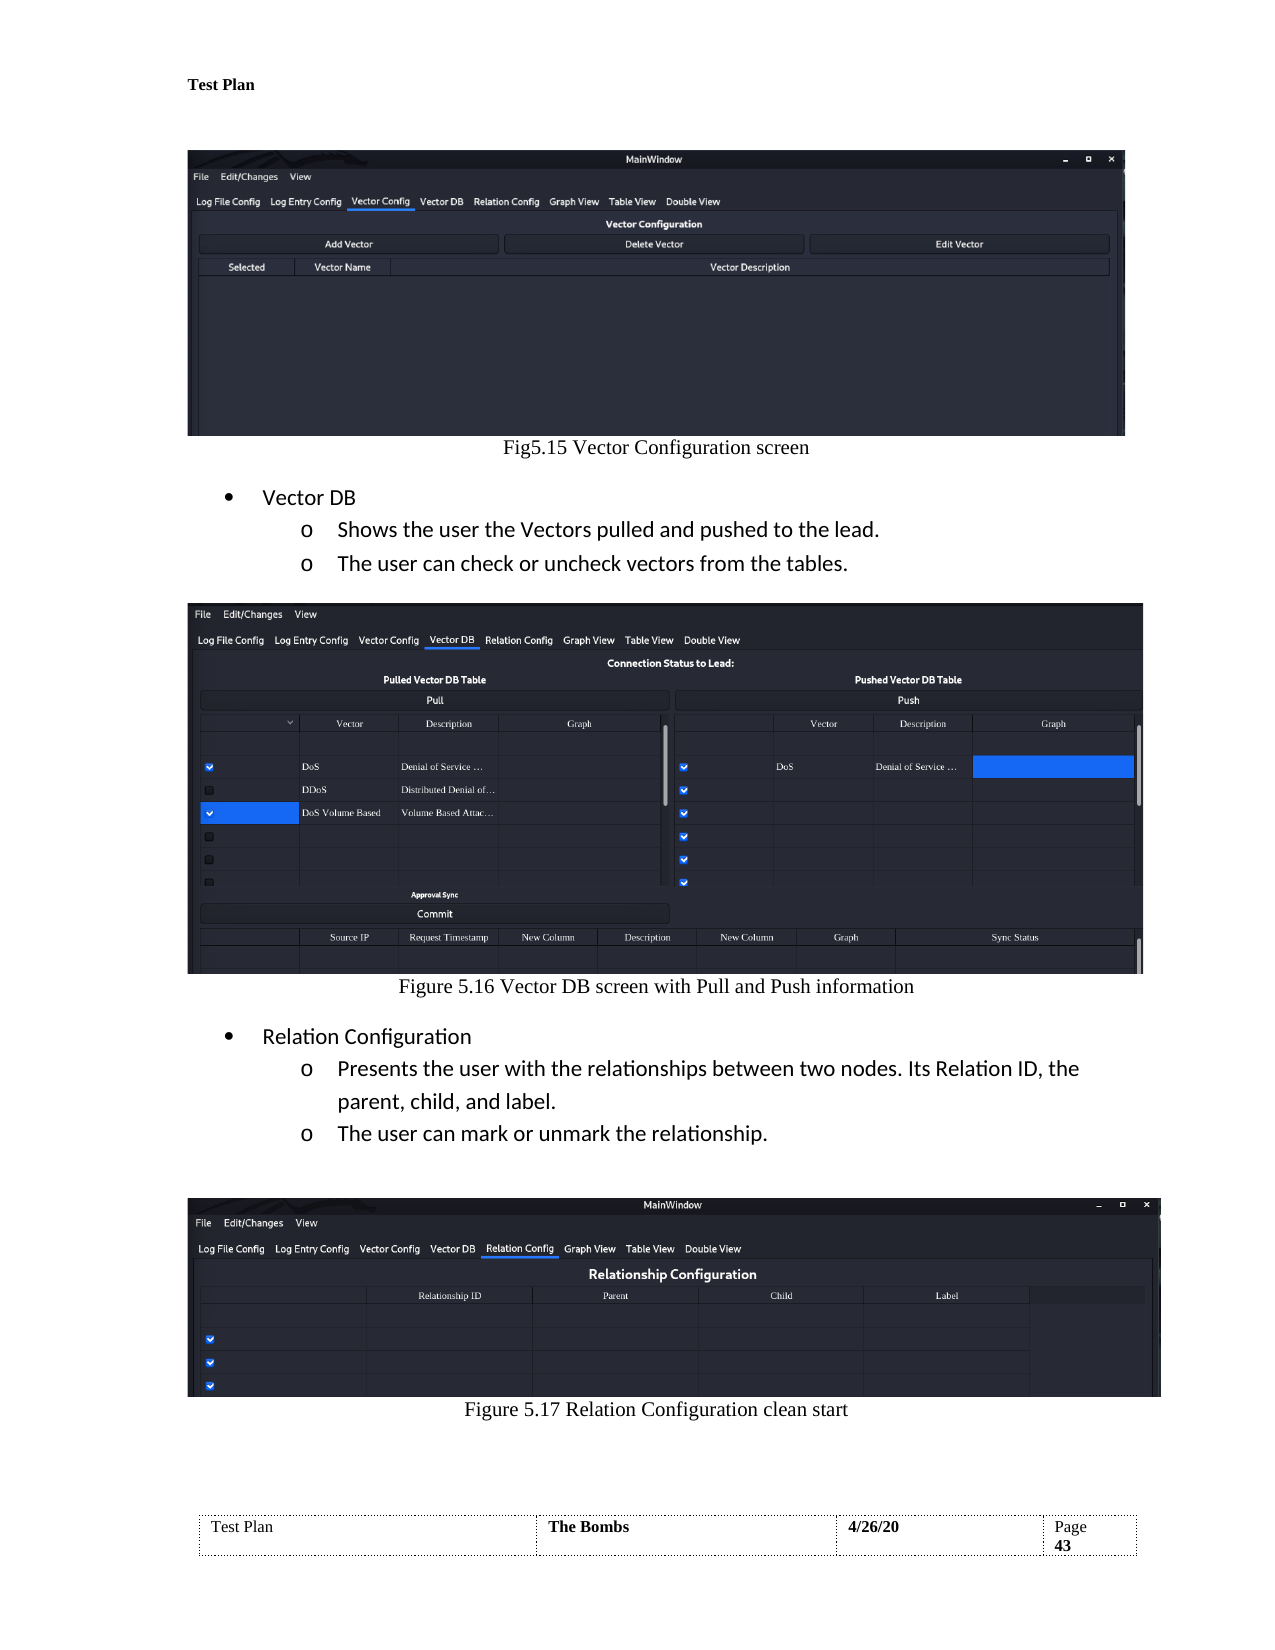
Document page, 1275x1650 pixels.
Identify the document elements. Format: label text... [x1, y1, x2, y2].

picture [187, 603, 1144, 974]
text Fig5.15 Vector Configuration screen [187, 436, 1125, 459]
picture [187, 1198, 1161, 1397]
text Figure 5.17 Relation Configuration clean start [187, 1397, 1125, 1421]
list Presents the user with the relationships between two nodes. Its Relation ID, the parent, child, and label. [300, 1054, 1125, 1115]
list The user can check or uncheck vectors from the tables. [300, 549, 1125, 578]
list The user can mark or unmark the relationship. [300, 1119, 1125, 1149]
list Relation Configuration [225, 1022, 1125, 1050]
list Vector DB [225, 483, 1125, 511]
picture [187, 150, 1125, 436]
list Shows the user the Vectors pulled and pushed to the lead. [300, 516, 1125, 545]
text Figure 5.16 Vector DB screen with Pull and Push information [187, 974, 1125, 998]
